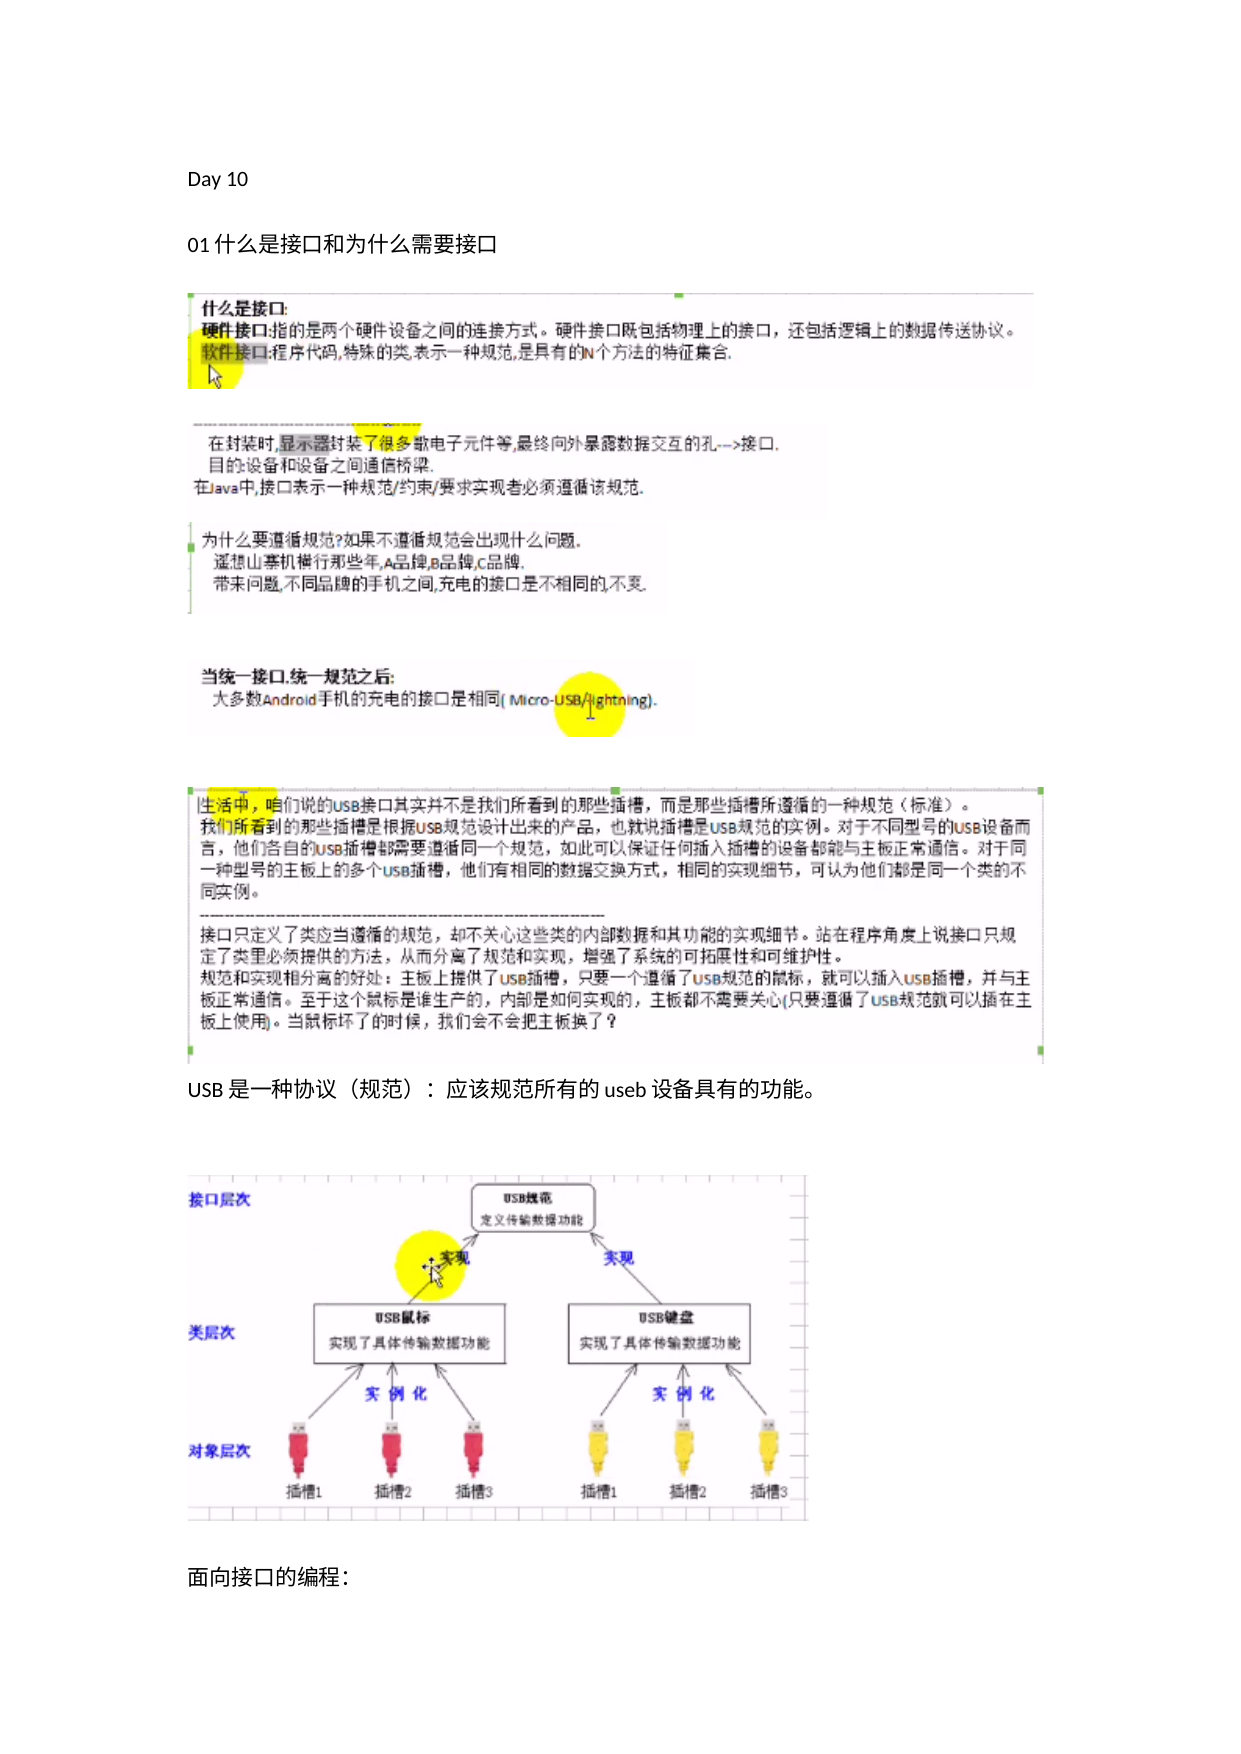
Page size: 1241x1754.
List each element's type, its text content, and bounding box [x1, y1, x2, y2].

text USB是一种协议（规范）：应该规范所有的useb设备具有的功能。 [187, 1072, 1053, 1104]
picture [187, 522, 668, 614]
picture [187, 423, 828, 519]
picture [187, 787, 1044, 1064]
text Day 10 [187, 162, 1053, 194]
text 面向接口的编程： [187, 1559, 1053, 1592]
picture [187, 1175, 809, 1521]
picture [187, 293, 1034, 389]
text 01什么是接口和为什么需要接口 [187, 227, 1053, 259]
picture [187, 660, 694, 737]
